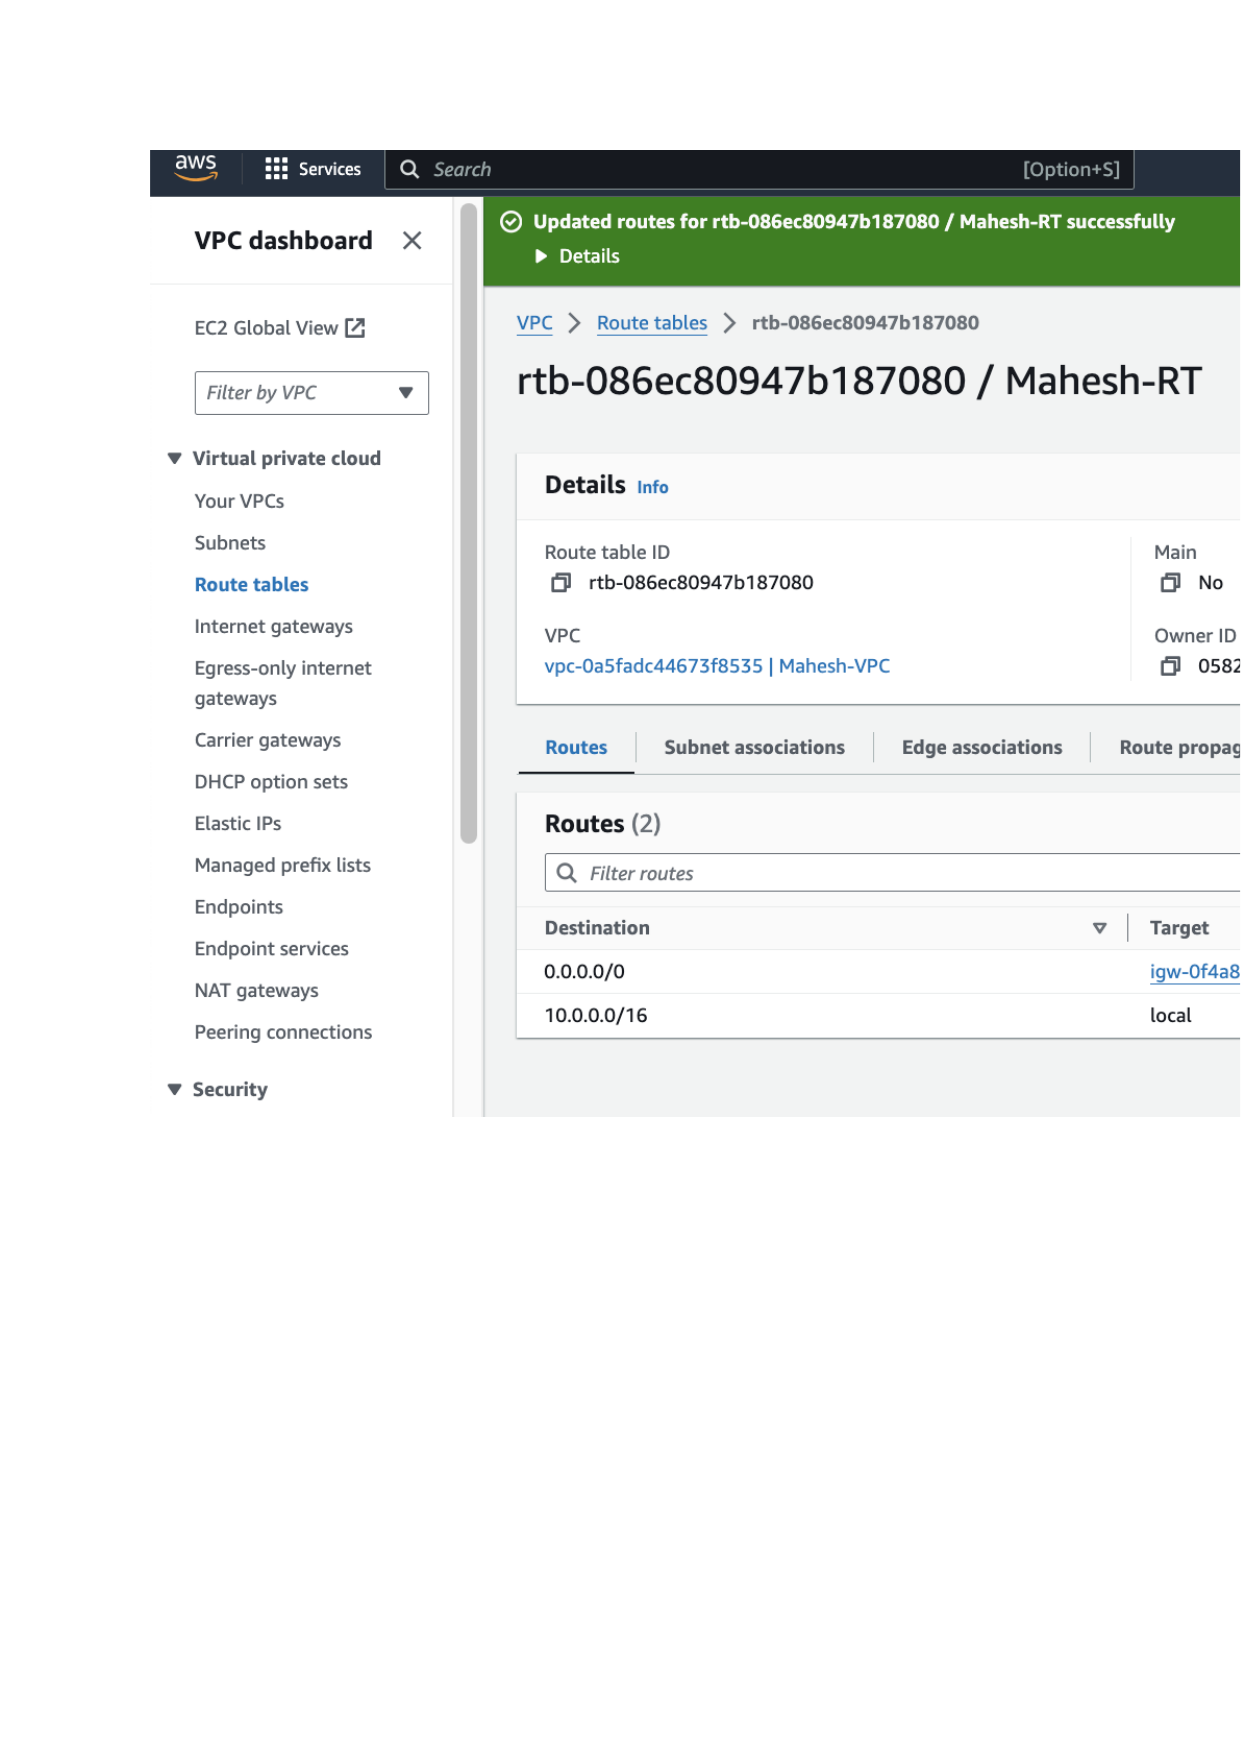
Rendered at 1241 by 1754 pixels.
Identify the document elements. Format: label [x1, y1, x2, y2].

picture [150, 150, 1241, 1117]
